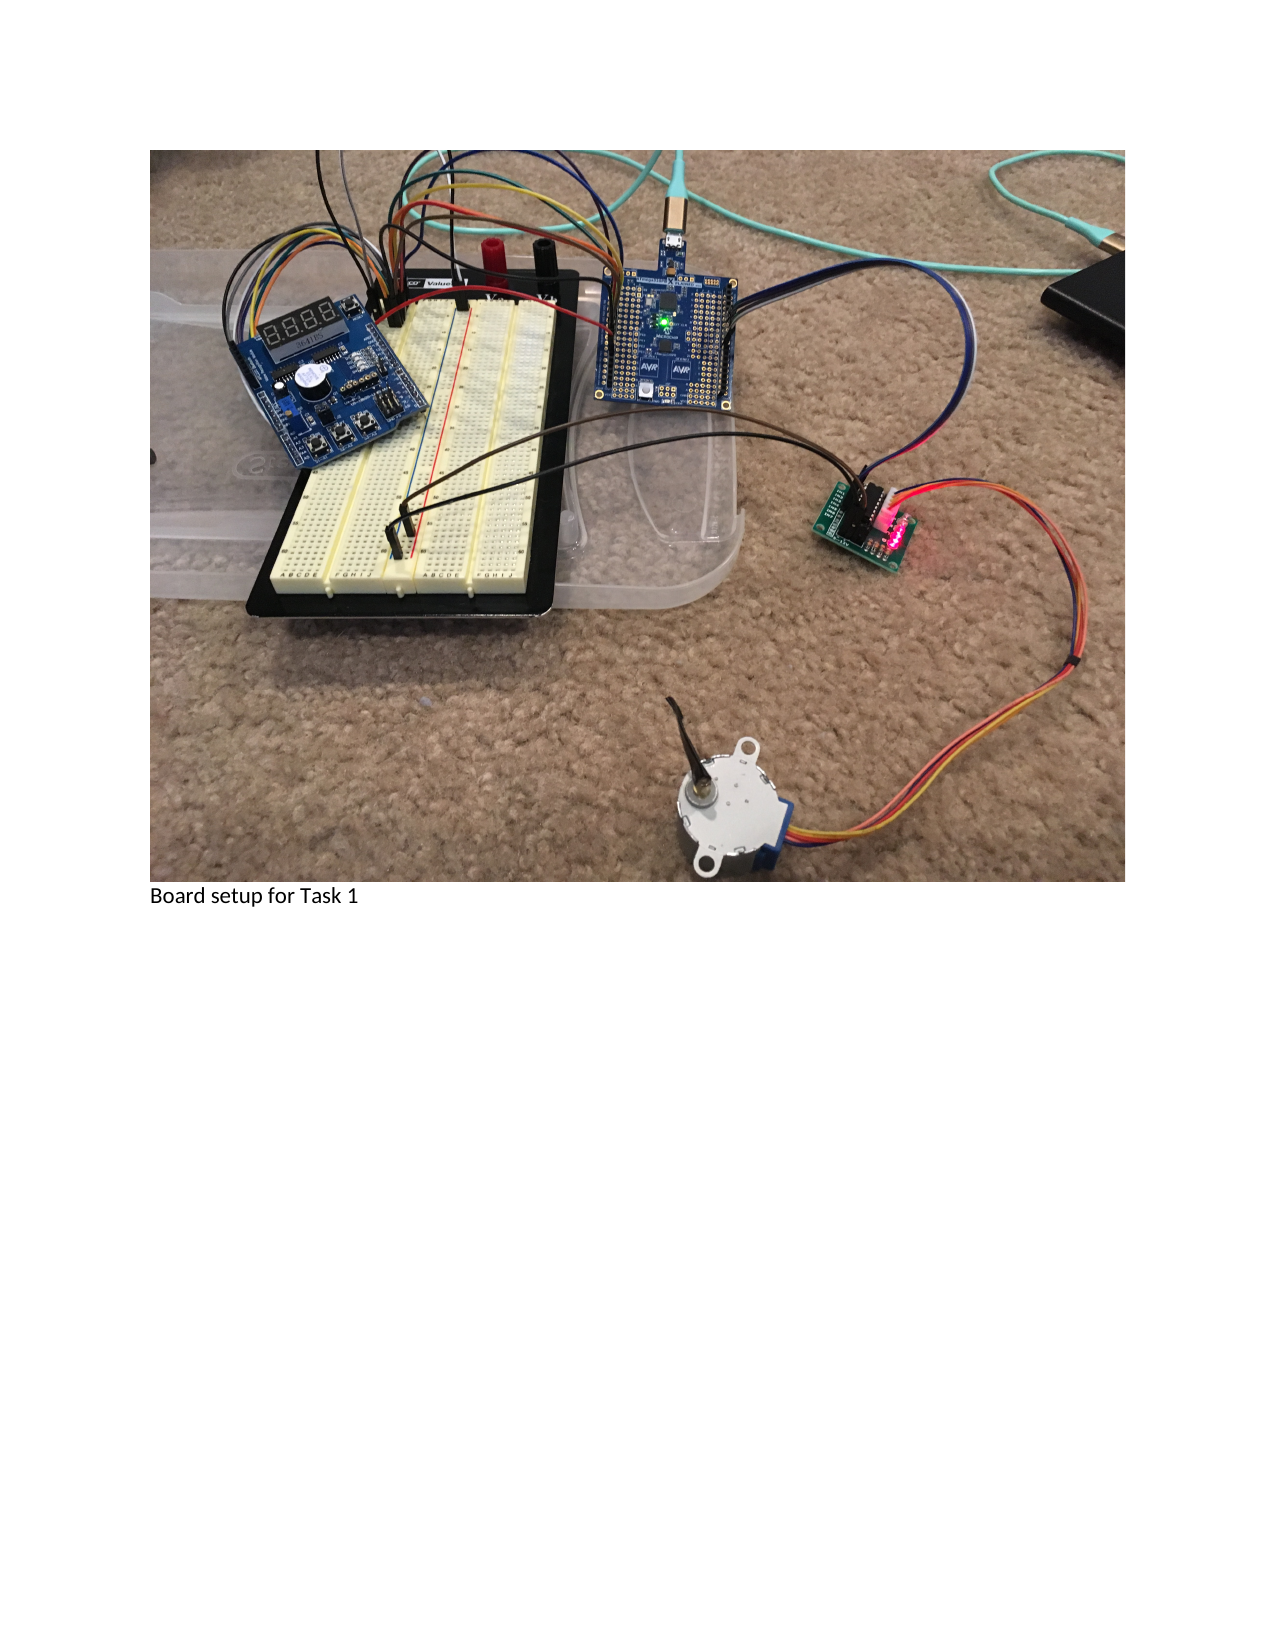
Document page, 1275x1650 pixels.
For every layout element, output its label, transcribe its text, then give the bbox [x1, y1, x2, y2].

text Board setup for Task 1 [150, 882, 1125, 909]
picture [150, 150, 1125, 882]
